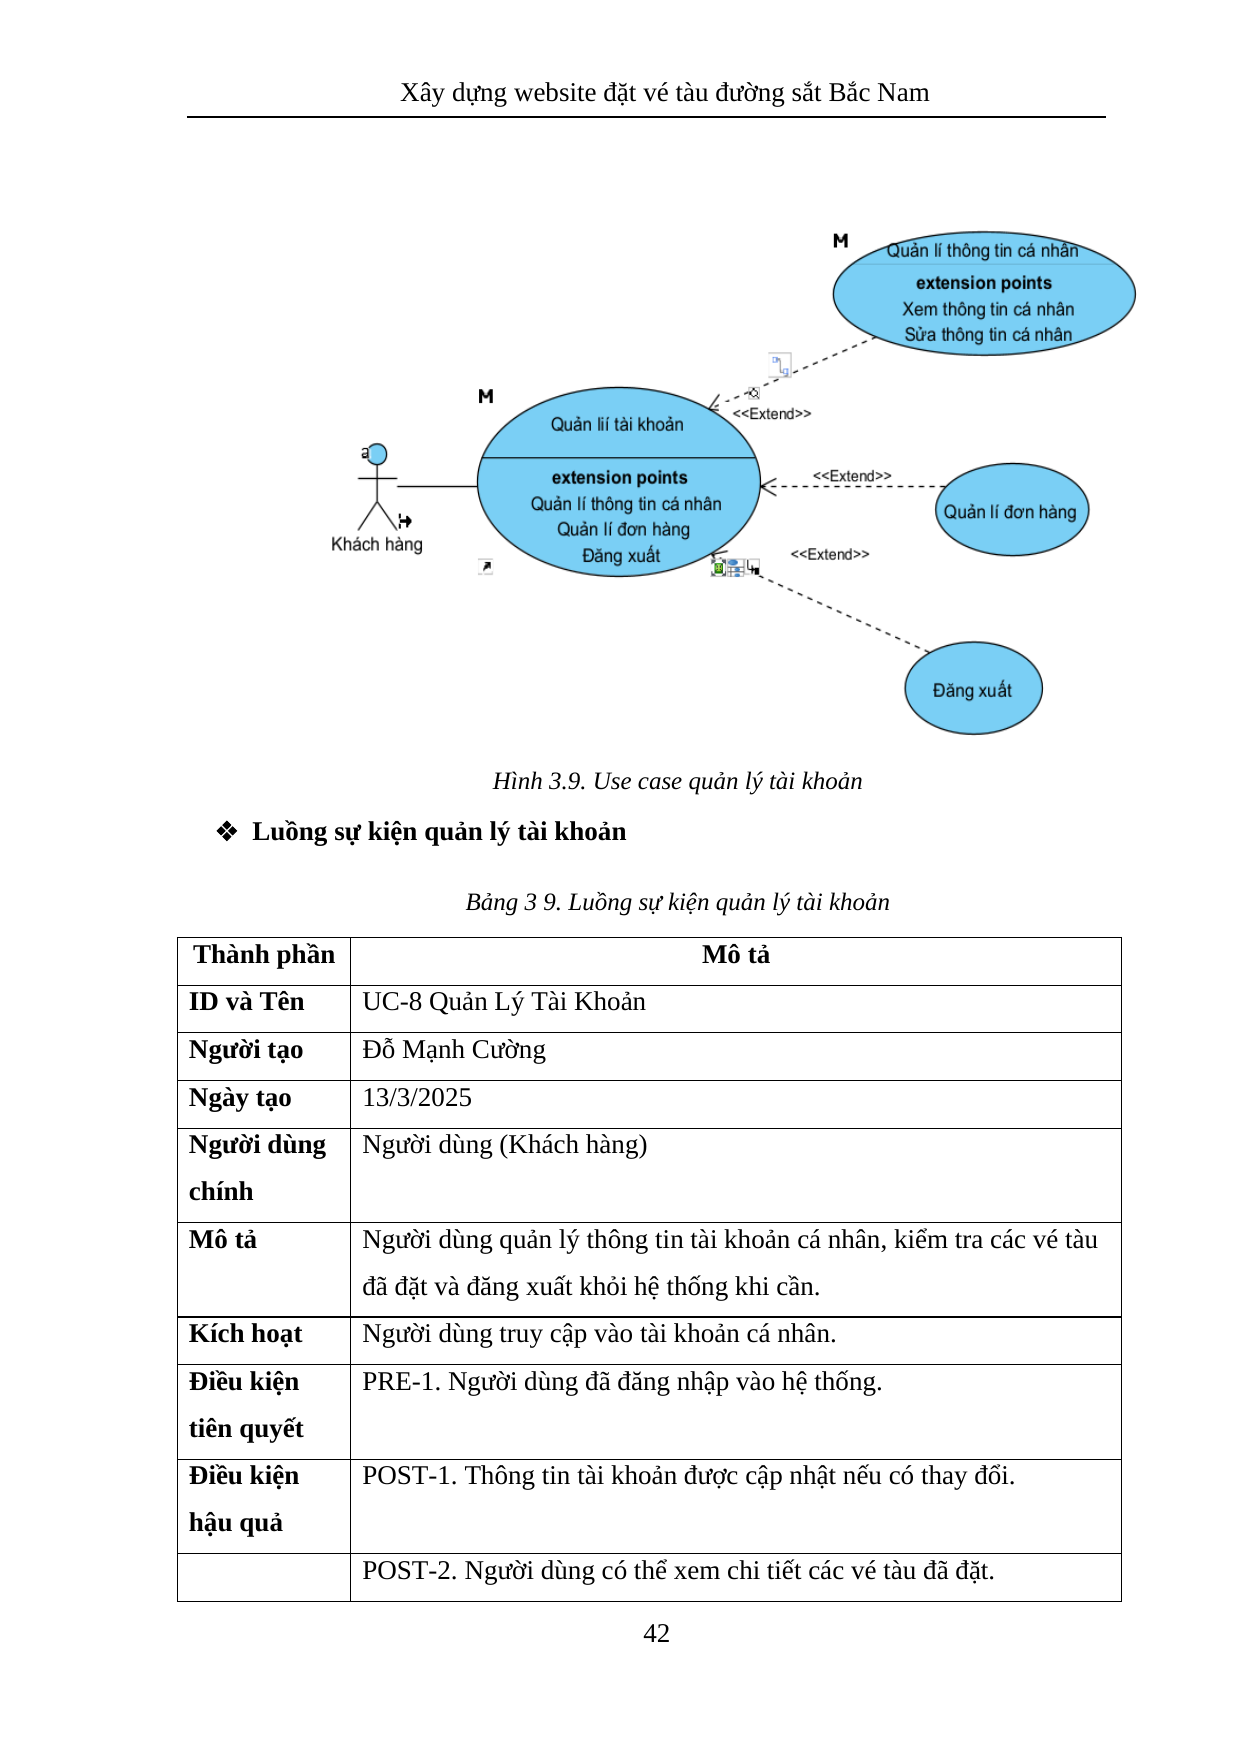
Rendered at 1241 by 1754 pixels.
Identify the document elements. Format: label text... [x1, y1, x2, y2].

table_cell Người dùng truy cập vào tài khoản cá nhân. [351, 1318, 1121, 1364]
table_cell Người dùng quản lý thông tin tài khoản cá nhân, kiểm tra các vé tàu đã đặt và đăng xuất khỏi hệ thống khi cần. [351, 1223, 1121, 1316]
table_cell Ngày tạo [178, 1081, 350, 1128]
table_cell Điều kiện tiên quyết [178, 1365, 350, 1458]
text Hình 3.9. Use case quản lý tài khoản [177, 766, 1122, 794]
table_cell Mô tả [178, 1223, 350, 1316]
list Luồng sự kiện quản lý tài khoản [214, 815, 1122, 847]
table_cell Người dùng (Khách hàng) [351, 1129, 1121, 1222]
table_header Mô tả [351, 938, 1121, 984]
picture [214, 175, 1194, 751]
table_cell Người tạo [178, 1033, 350, 1080]
text Bảng 3 9. Luồng sự kiện quản lý tài khoản [177, 887, 1122, 916]
table_cell [178, 1554, 350, 1601]
table_cell Người dùng chính [178, 1129, 350, 1222]
table_cell PRE-1. Người dùng đã đăng nhập vào hệ thống. [351, 1365, 1121, 1458]
table_cell Kích hoạt [178, 1318, 350, 1364]
table_cell Điều kiện hậu quả [178, 1460, 350, 1553]
table_cell UC-8 Quản Lý Tài Khoản [351, 986, 1121, 1032]
table_cell ID và Tên [178, 986, 350, 1032]
table_header Thành phần [178, 938, 350, 984]
table_cell Đỗ Mạnh Cường [351, 1033, 1121, 1080]
table_cell 13/3/2025 [351, 1081, 1121, 1128]
table_cell POST-1. Thông tin tài khoản được cập nhật nếu có thay đổi. [351, 1460, 1121, 1553]
table_cell POST-2. Người dùng có thể xem chi tiết các vé tàu đã đặt. [351, 1554, 1121, 1601]
